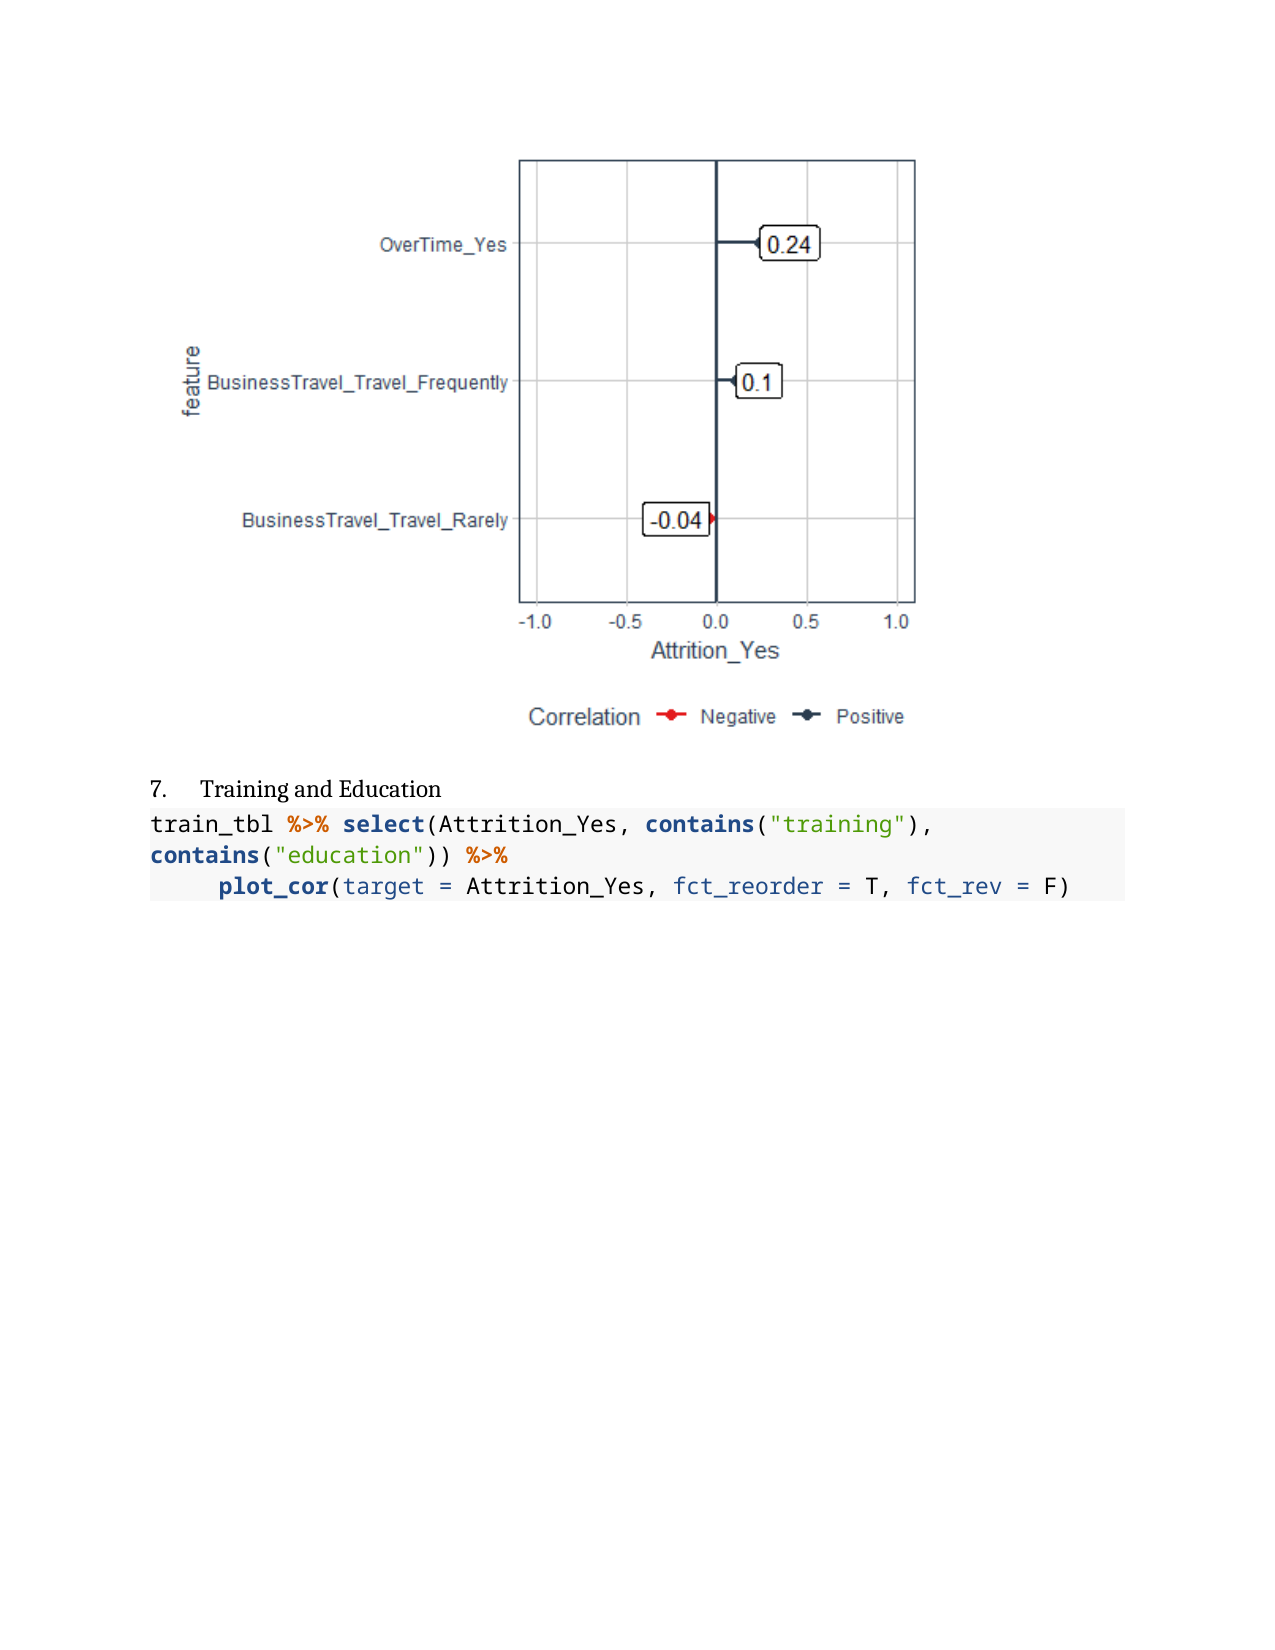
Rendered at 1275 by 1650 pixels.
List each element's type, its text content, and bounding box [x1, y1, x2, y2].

picture [168, 150, 927, 757]
text train_tbl %>% select(Attrition_Yes, contains("training"), contains("education")) %>% plot_cor(target = Attrition_Yes, fct_reorder = T, fct_rev = F) [507, 808, 1125, 901]
list Training and Education [150, 775, 1125, 804]
